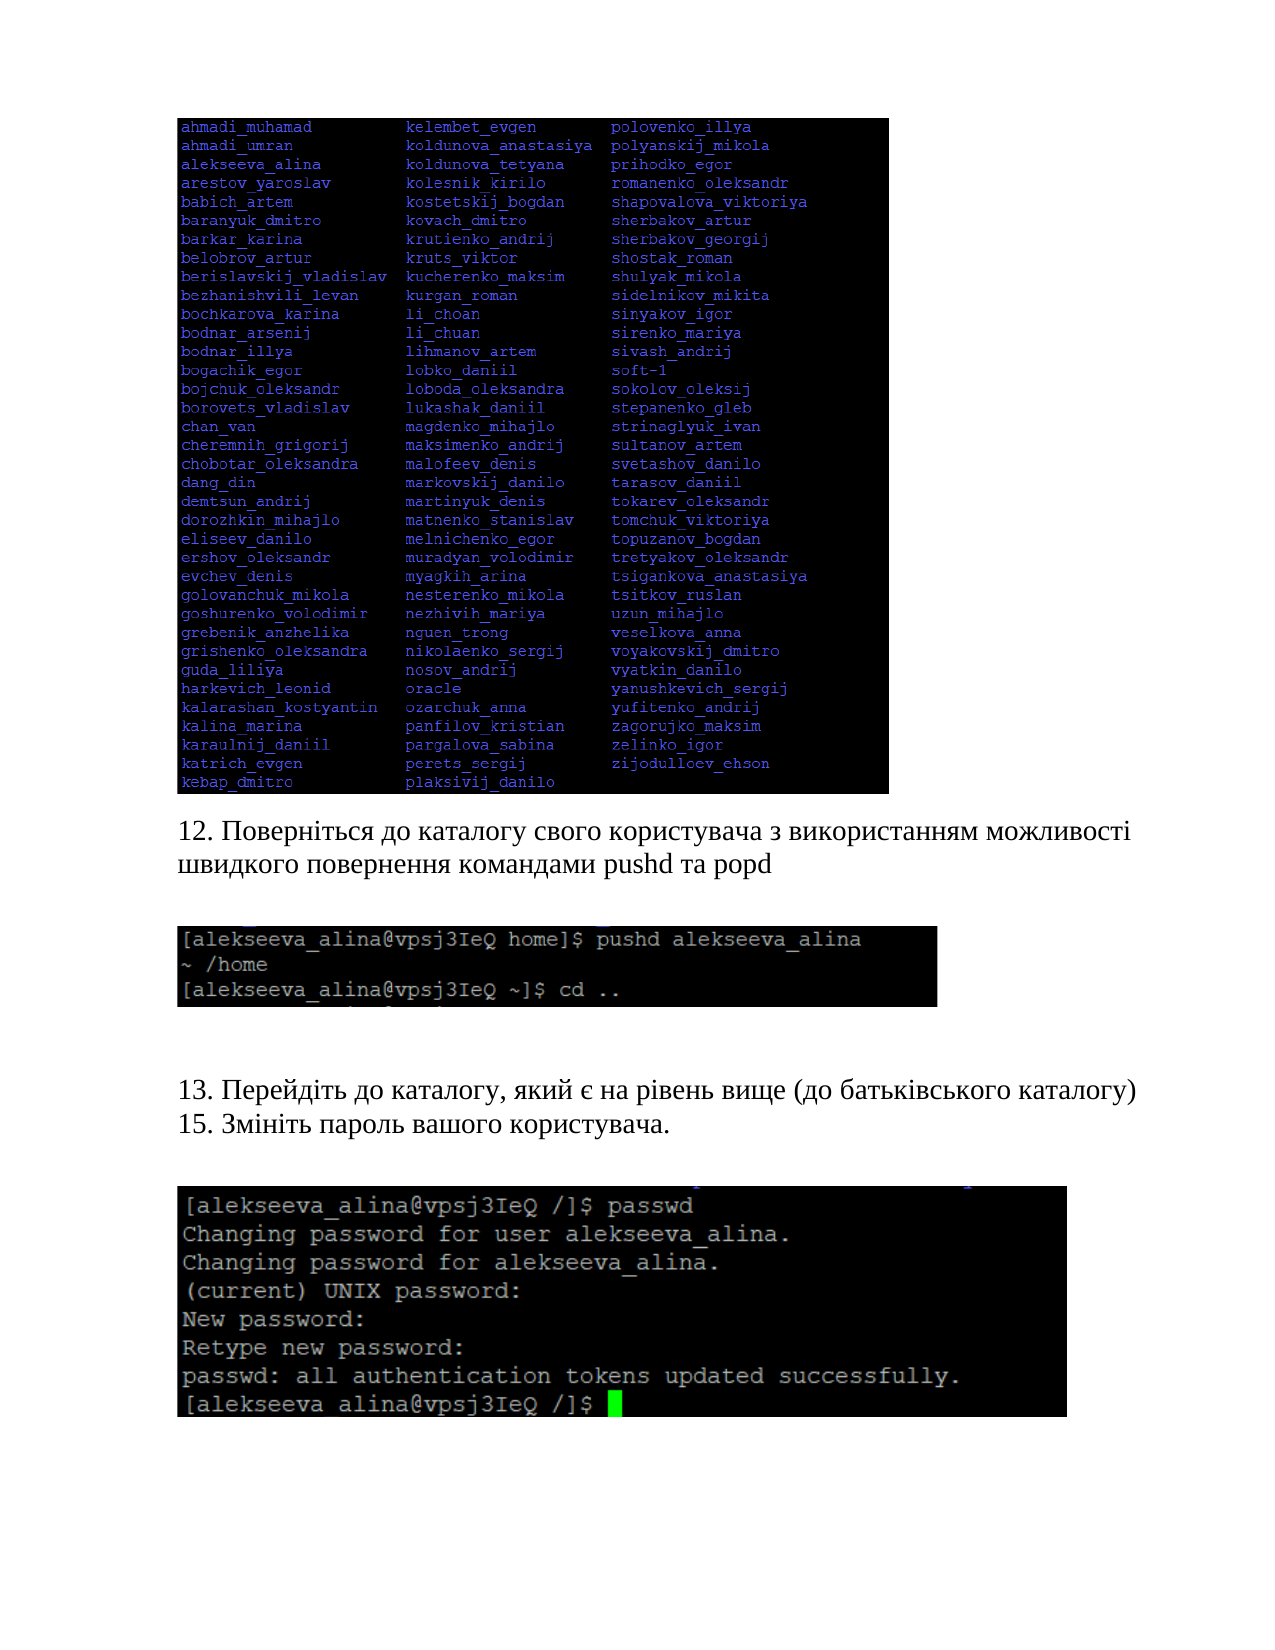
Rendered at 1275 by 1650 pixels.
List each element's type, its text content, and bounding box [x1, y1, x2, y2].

picture [177, 1186, 1067, 1417]
text 15. Змініть пароль вашого користувача. [177, 1106, 1186, 1139]
text 13. Перейдіть до каталогу, який є на рівень вище (до батьківського каталогу) [177, 1072, 1186, 1106]
text 12. Поверніться до каталогу свого користувача з використанням можливості швидкого повернення командами pushd та popd [177, 813, 1186, 880]
picture [177, 926, 938, 1007]
picture [177, 118, 889, 794]
